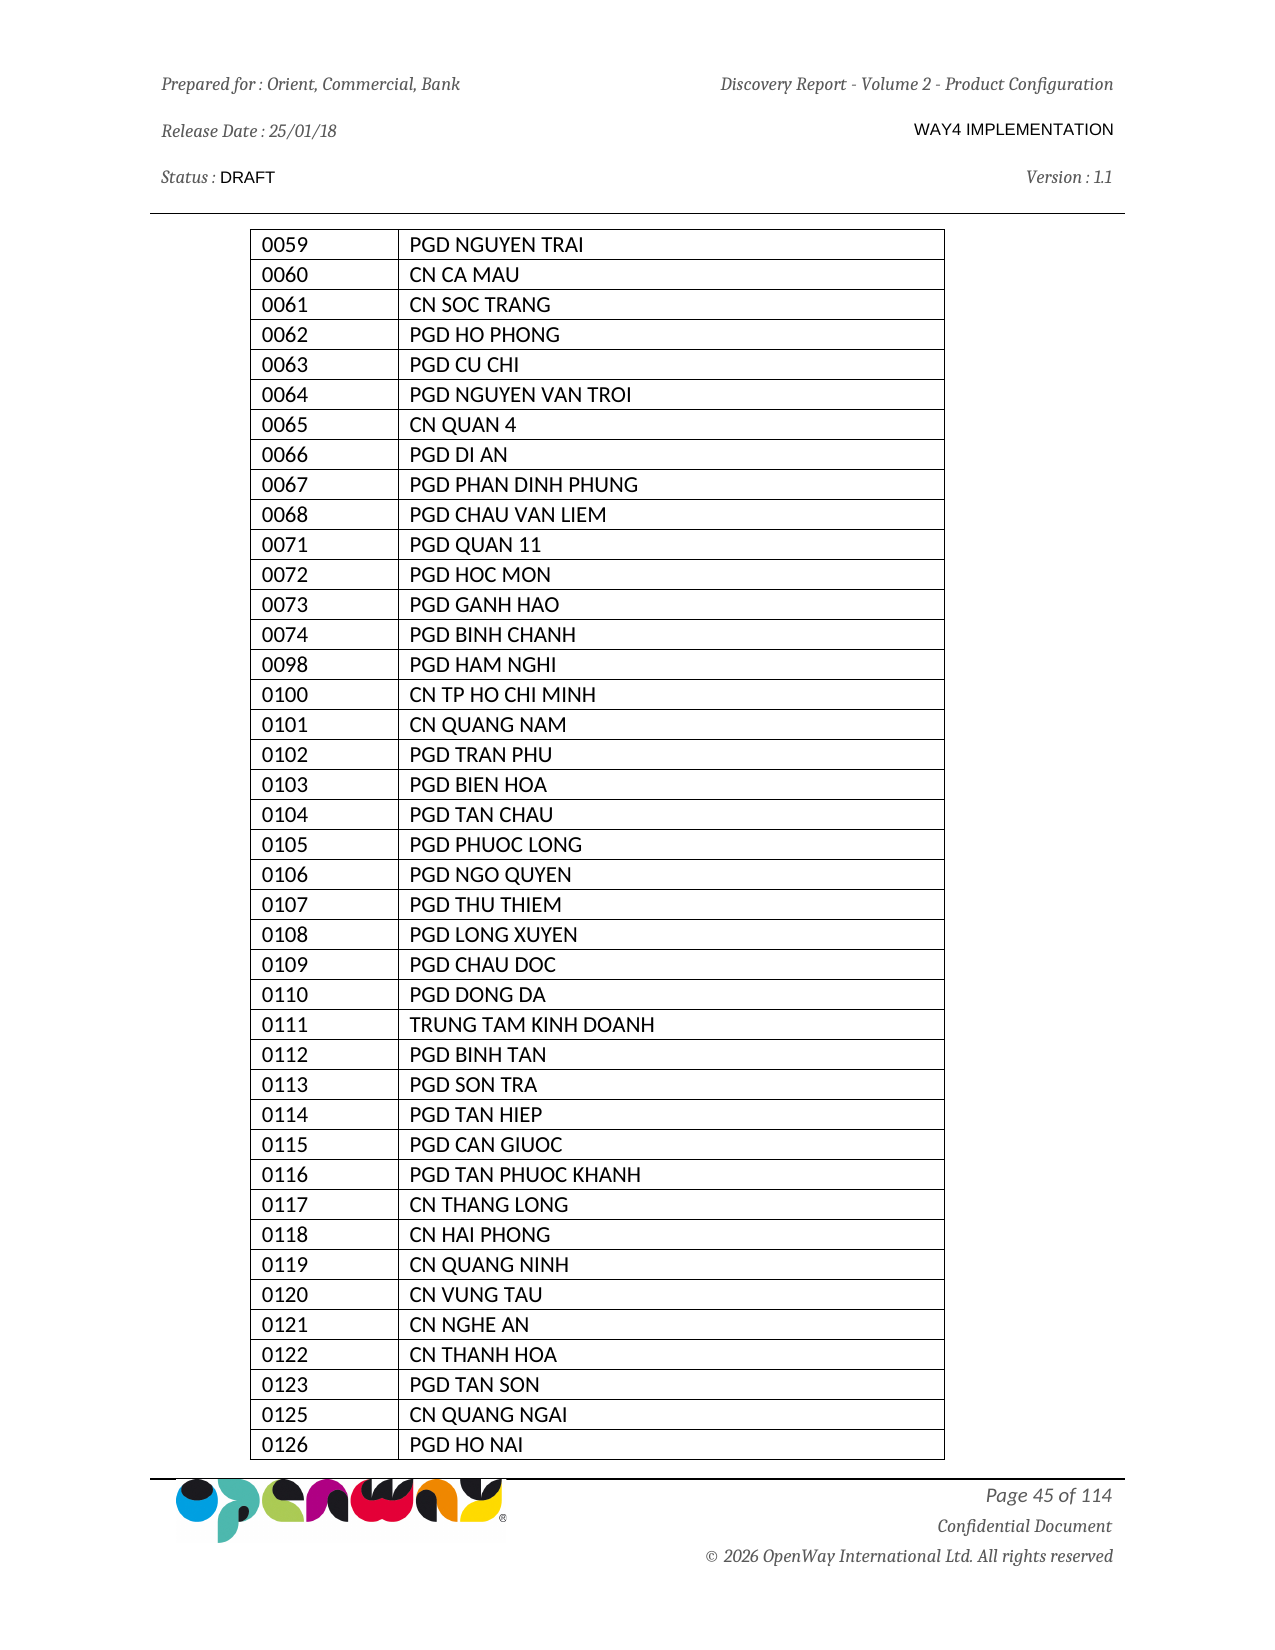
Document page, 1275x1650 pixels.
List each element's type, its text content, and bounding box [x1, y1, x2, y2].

table_cell 0110 [251, 980, 398, 1009]
table_cell 0067 [251, 470, 398, 499]
table_cell CN THANG LONG [399, 1190, 944, 1219]
table_cell PGD CU CHI [399, 350, 944, 379]
table_cell PGD DONG DA [399, 980, 944, 1009]
table_cell PGD LONG XUYEN [399, 920, 944, 949]
table_cell 0116 [251, 1160, 398, 1189]
table_cell PGD HAM NGHI [399, 650, 944, 679]
table_cell CN TP HO CHI MINH [399, 680, 944, 709]
table_cell 0118 [251, 1220, 398, 1249]
table_cell 0126 [251, 1430, 398, 1459]
table_cell PGD CHAU VAN LIEM [399, 500, 944, 529]
table_cell PGD NGUYEN TRAI [399, 230, 944, 259]
table_cell PGD GANH HAO [399, 590, 944, 619]
table_cell 0073 [251, 590, 398, 619]
table_cell 0112 [251, 1040, 398, 1069]
table_cell PGD TAN SON [399, 1370, 944, 1399]
table_cell CN NGHE AN [399, 1310, 944, 1339]
table_cell 0121 [251, 1310, 398, 1339]
table_cell 0068 [251, 500, 398, 529]
table_cell PGD CHAU DOC [399, 950, 944, 979]
table_cell 0123 [251, 1370, 398, 1399]
table_cell 0111 [251, 1010, 398, 1039]
table_cell 0062 [251, 320, 398, 349]
table_cell 0066 [251, 440, 398, 469]
table_cell 0108 [251, 920, 398, 949]
table_cell 0100 [251, 680, 398, 709]
table_cell 0125 [251, 1400, 398, 1429]
table_cell CN CA MAU [399, 260, 944, 289]
table_cell PGD TAN PHUOC KHANH [399, 1160, 944, 1189]
table_cell PGD NGO QUYEN [399, 860, 944, 889]
table_cell CN VUNG TAU [399, 1280, 944, 1309]
table_cell PGD TAN CHAU [399, 800, 944, 829]
table_cell 0061 [251, 290, 398, 319]
table_cell 0063 [251, 350, 398, 379]
table_cell PGD DI AN [399, 440, 944, 469]
table_cell PGD BIEN HOA [399, 770, 944, 799]
table_cell PGD TAN HIEP [399, 1100, 944, 1129]
table_cell 0074 [251, 620, 398, 649]
table_cell 0107 [251, 890, 398, 919]
table_cell 0113 [251, 1070, 398, 1099]
table_cell 0115 [251, 1130, 398, 1159]
table_cell CN QUANG NAM [399, 710, 944, 739]
table_cell 0114 [251, 1100, 398, 1129]
table_cell 0072 [251, 560, 398, 589]
table_cell 0117 [251, 1190, 398, 1219]
table_cell 0109 [251, 950, 398, 979]
table_cell 0098 [251, 650, 398, 679]
table_cell PGD QUAN 11 [399, 530, 944, 559]
table_cell 0102 [251, 740, 398, 769]
table_cell 0104 [251, 800, 398, 829]
table_cell PGD BINH CHANH [399, 620, 944, 649]
table_cell CN SOC TRANG [399, 290, 944, 319]
table_cell 0065 [251, 410, 398, 439]
table_cell 0122 [251, 1340, 398, 1369]
table_cell 0103 [251, 770, 398, 799]
table_cell PGD SON TRA [399, 1070, 944, 1099]
table_cell 0119 [251, 1250, 398, 1279]
table_cell 0071 [251, 530, 398, 559]
table_cell PGD TRAN PHU [399, 740, 944, 769]
table_cell CN QUAN 4 [399, 410, 944, 439]
table_cell 0060 [251, 260, 398, 289]
picture [176, 1479, 507, 1543]
table_cell PGD HOC MON [399, 560, 944, 589]
table_cell CN QUANG NGAI [399, 1400, 944, 1429]
table_cell 0106 [251, 860, 398, 889]
table_cell TRUNG TAM KINH DOANH [399, 1010, 944, 1039]
table_cell PGD BINH TAN [399, 1040, 944, 1069]
table_cell PGD NGUYEN VAN TROI [399, 380, 944, 409]
table_cell 0120 [251, 1280, 398, 1309]
table_cell PGD HO NAI [399, 1430, 944, 1459]
table_cell 0059 [251, 230, 398, 259]
table_cell 0101 [251, 710, 398, 739]
table_cell PGD HO PHONG [399, 320, 944, 349]
table_cell PGD CAN GIUOC [399, 1130, 944, 1159]
table_cell CN THANH HOA [399, 1340, 944, 1369]
table_cell 0105 [251, 830, 398, 859]
table_cell 0064 [251, 380, 398, 409]
table_cell PGD PHUOC LONG [399, 830, 944, 859]
table_cell CN HAI PHONG [399, 1220, 944, 1249]
table_cell CN QUANG NINH [399, 1250, 944, 1279]
table_cell PGD PHAN DINH PHUNG [399, 470, 944, 499]
table_cell PGD THU THIEM [399, 890, 944, 919]
